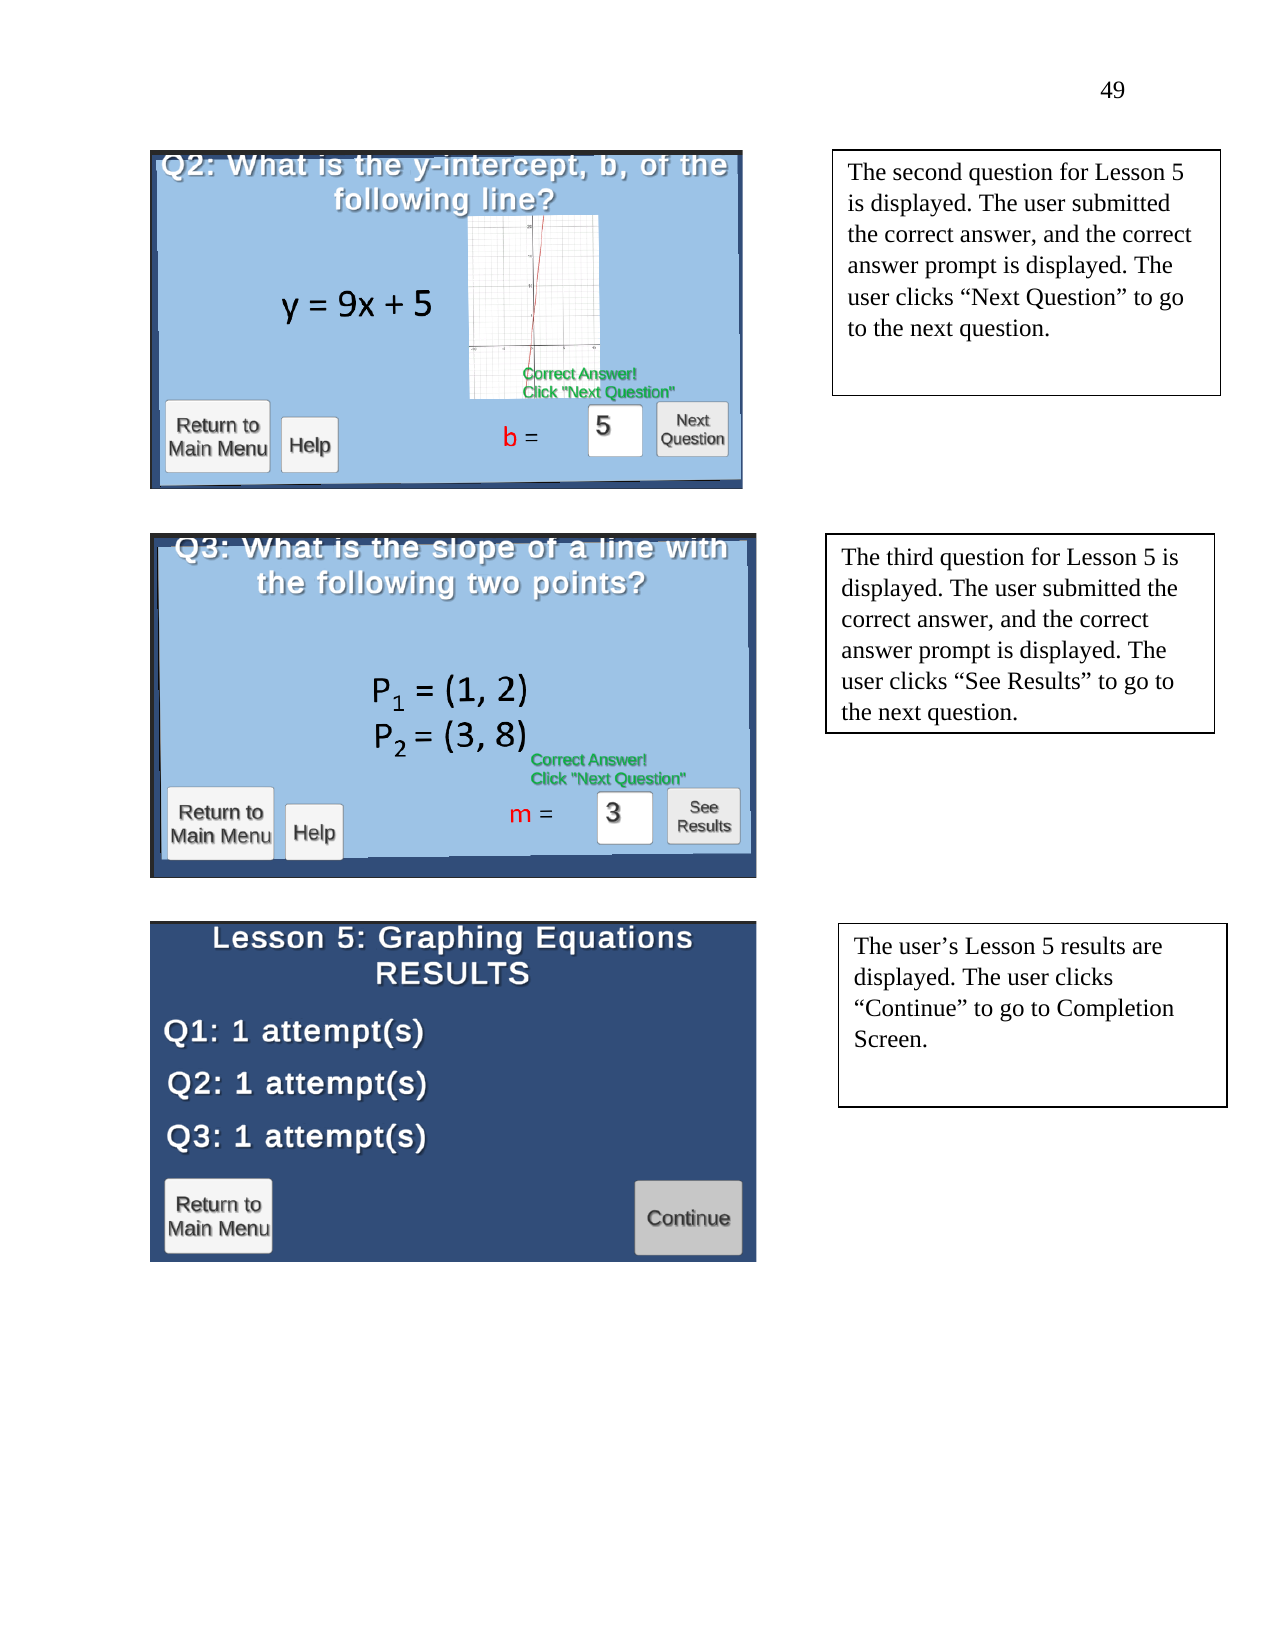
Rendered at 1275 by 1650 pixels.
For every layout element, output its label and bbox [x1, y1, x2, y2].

picture [150, 921, 757, 1262]
picture [150, 533, 757, 878]
picture [150, 150, 743, 489]
